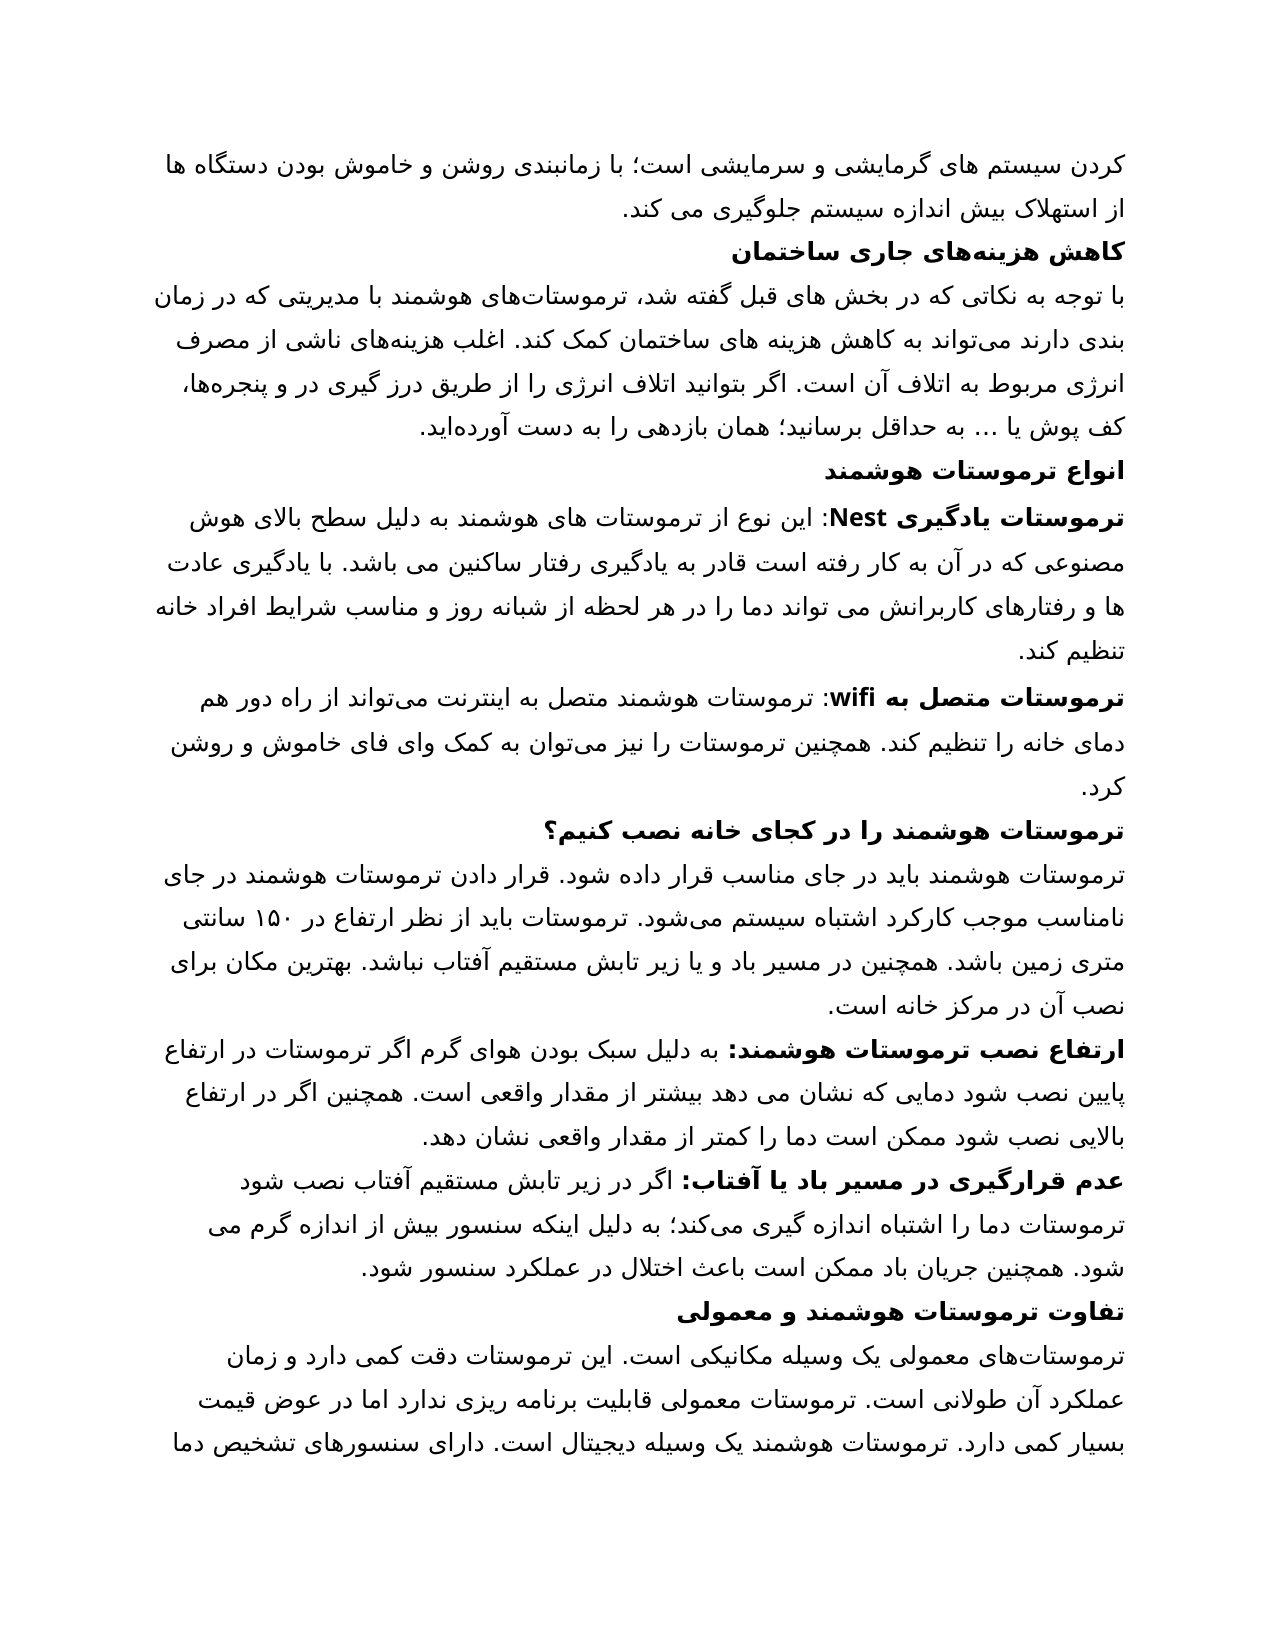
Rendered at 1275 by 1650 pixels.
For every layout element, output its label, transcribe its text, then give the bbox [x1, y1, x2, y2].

text ترموستات هوشمند باید در جای مناسب قرار داده شود. قرار دادن ترموستات هوشمند در جای نامناسب موجب کارکرد اشتباه سیستم می‌‏شود. ترموستات باید از نظر ارتفاع در ۱۵۰ سانتی متری زمین باشد. همچنین در مسیر باد و یا زیر تابش مستقیم آفتاب نباشد. بهترین مکان برای نصب آن در مرکز خانه است. [150, 860, 1125, 1020]
text عدم قرارگیری در مسیر باد یا آفتاب: اگر در زیر تابش مستقیم آفتاب نصب شود ترموستات دما را اشتباه اندازه گیری می‌کند؛ به دلیل اینکه سنسور بیش از اندازه گرم می شود. همچنین جریان باد ممکن است باعث اختلال در عملکرد سنسور شود. [150, 1166, 1125, 1283]
text ترموستات هوشمند را در کجای خانه نصب کنیم؟ [150, 816, 1125, 845]
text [150, 1341, 1125, 1458]
text ترموستات یادگیری Nest: این نوع از ترموستات های هوشمند به دلیل سطح بالای هوش مصنوعی که در آن به کار رفته است قادر به یادگیری رفتار ساکنین می باشد. با یادگیری عادت ها و رفتارهای کاربرانش می تواند دما را در هر لحظه از شبانه روز و مناسب شرایط افراد خانه تنظیم کند. [150, 500, 1125, 665]
text ارتفاع نصب ترموستات هوشمند: به دلیل سبک بودن هوای گرم اگر ترموستات در ارتفاع پایین نصب شود دمایی که نشان می دهد بیشتر از مقدار واقعی است. همچنین اگر در ارتفاع بالایی نصب شود ممکن است دما را کمتر از مقدار واقعی نشان دهد. [150, 1035, 1125, 1151]
text تفاوت ترموستات هوشمند و معمولی [150, 1297, 1125, 1326]
text کاهش هزینه‌های جاری ساختمان [150, 237, 1125, 267]
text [150, 150, 1125, 223]
text با توجه به نکاتی که در بخش های قبل گفته شد، ترموستات‌های هوشمند با مدیریتی که در زمان بندی دارند می‌‏تواند به کاهش هزینه های ساختمان کمک کند. اغلب هزینه‌های ناشی از مصرف انرژی مربوط به اتلاف آن است. اگر بتوانید اتلاف انرژی را از طریق درز گیری در و پنجره‌ها، کف پوش یا … به حداقل برسانید؛ همان بازدهی را به دست آورده‌اید. [150, 281, 1125, 442]
text انواع ترموستات هوشمند [150, 456, 1125, 485]
text ترموستات متصل به wifi: ترموستات هوشمند متصل به اینترنت می‌‏تواند از راه دور هم دمای خانه را تنظیم کند. همچنین ترموستات را نیز می‌توان به کمک وای فای خاموش و روشن کرد. [150, 680, 1125, 801]
